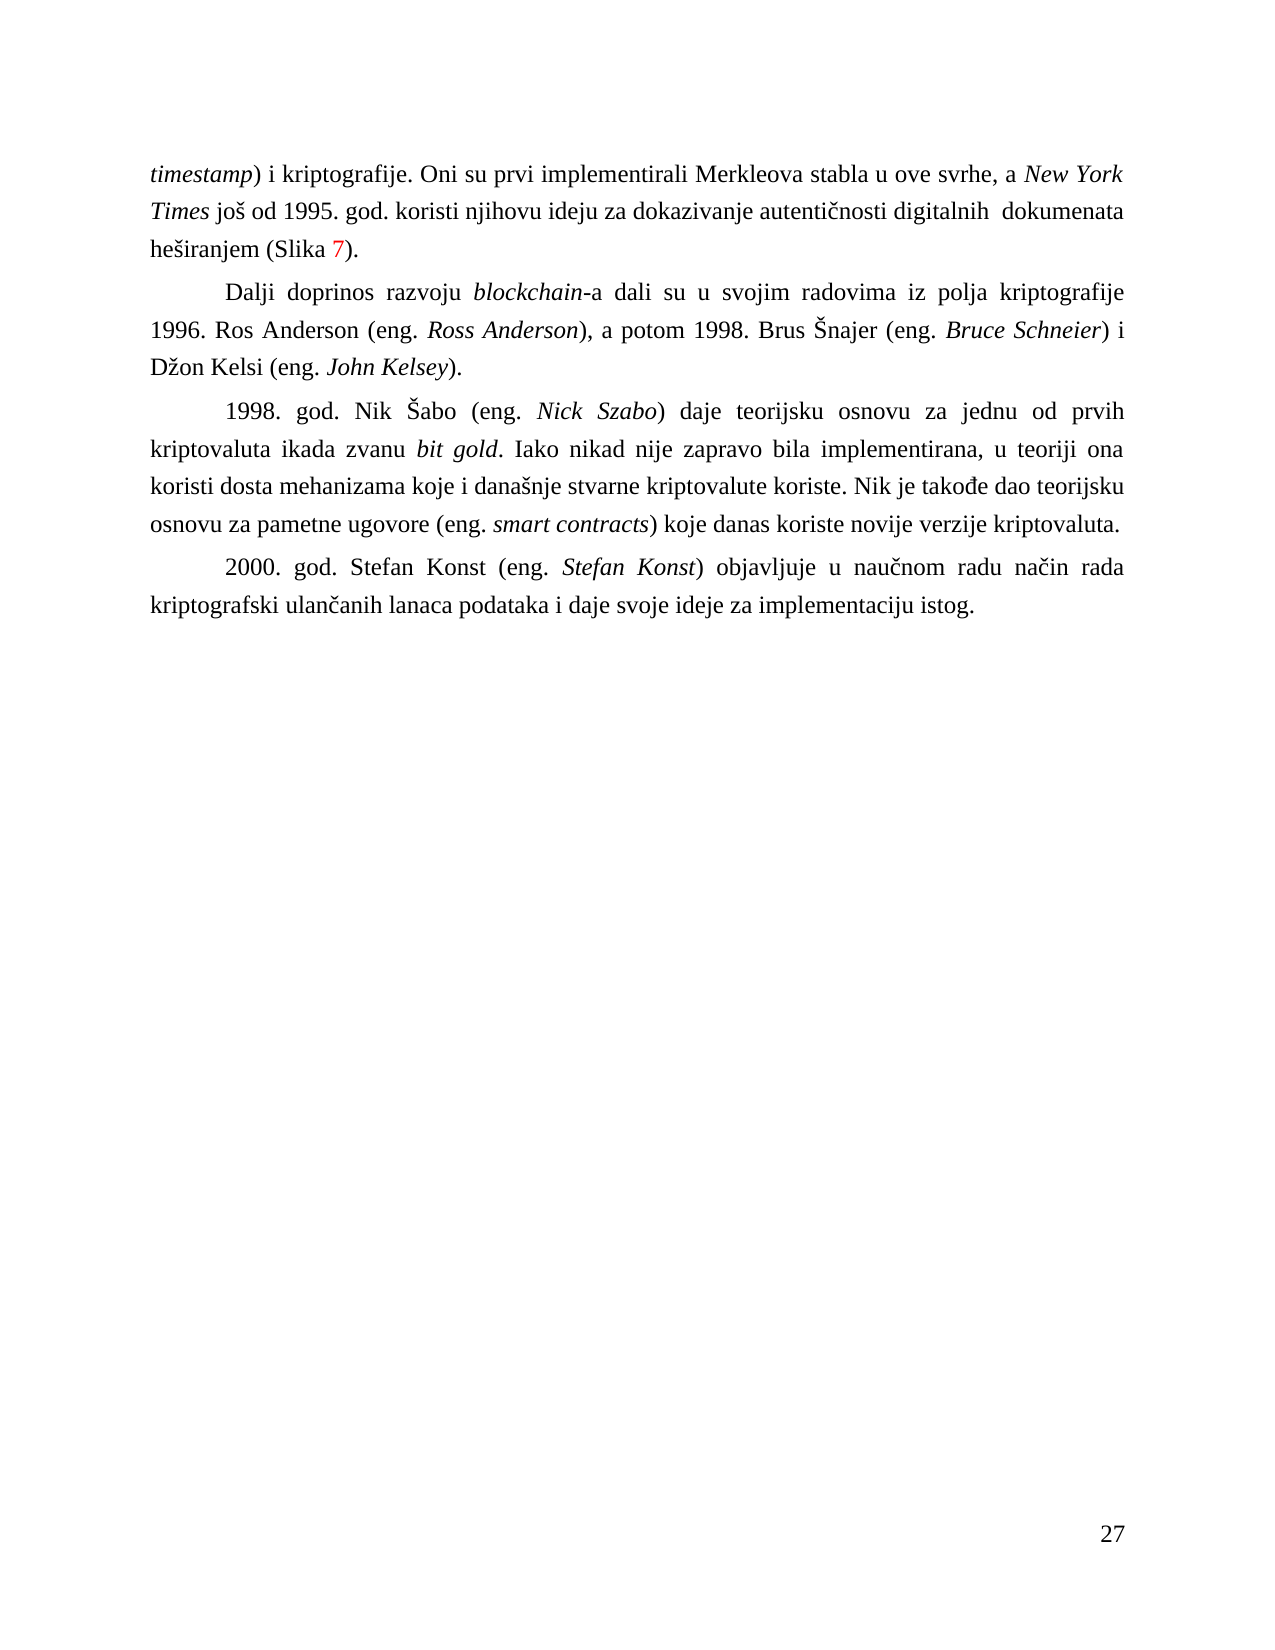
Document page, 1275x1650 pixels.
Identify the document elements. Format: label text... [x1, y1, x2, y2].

text 1998. god. Nik Šabo (eng. Nick Szabo) daje teorijsku osnovu za jednu od prvih kriptovaluta ikada zvanu bit gold. Iako nikad nije zapravo bila implementirana, u teoriji ona koristi dosta mehanizama koje i današnje stvarne kriptovalute koriste. Nik je takođe dao teorijsku osnovu za pametne ugovore (eng. smart contracts) koje danas koriste novije verzije kriptovaluta. [150, 387, 1125, 537]
text Dalji doprinos razvoju blockchain-a dali su u svojim radovima iz polja kriptografije 1996. Ros Anderson (eng. Ross Anderson), a potom 1998. Brus Šnajer (eng. Bruce Schneier) i Džon Kelsi (eng. John Kelsey). [150, 269, 1125, 381]
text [150, 150, 1125, 262]
text 2000. god. Stefan Konst (eng. Stefan Konst) objavljuje u naučnom radu način rada kriptografski ulančanih lanaca podataka i daje svoje ideje za implementaciju istog. [150, 544, 1125, 619]
